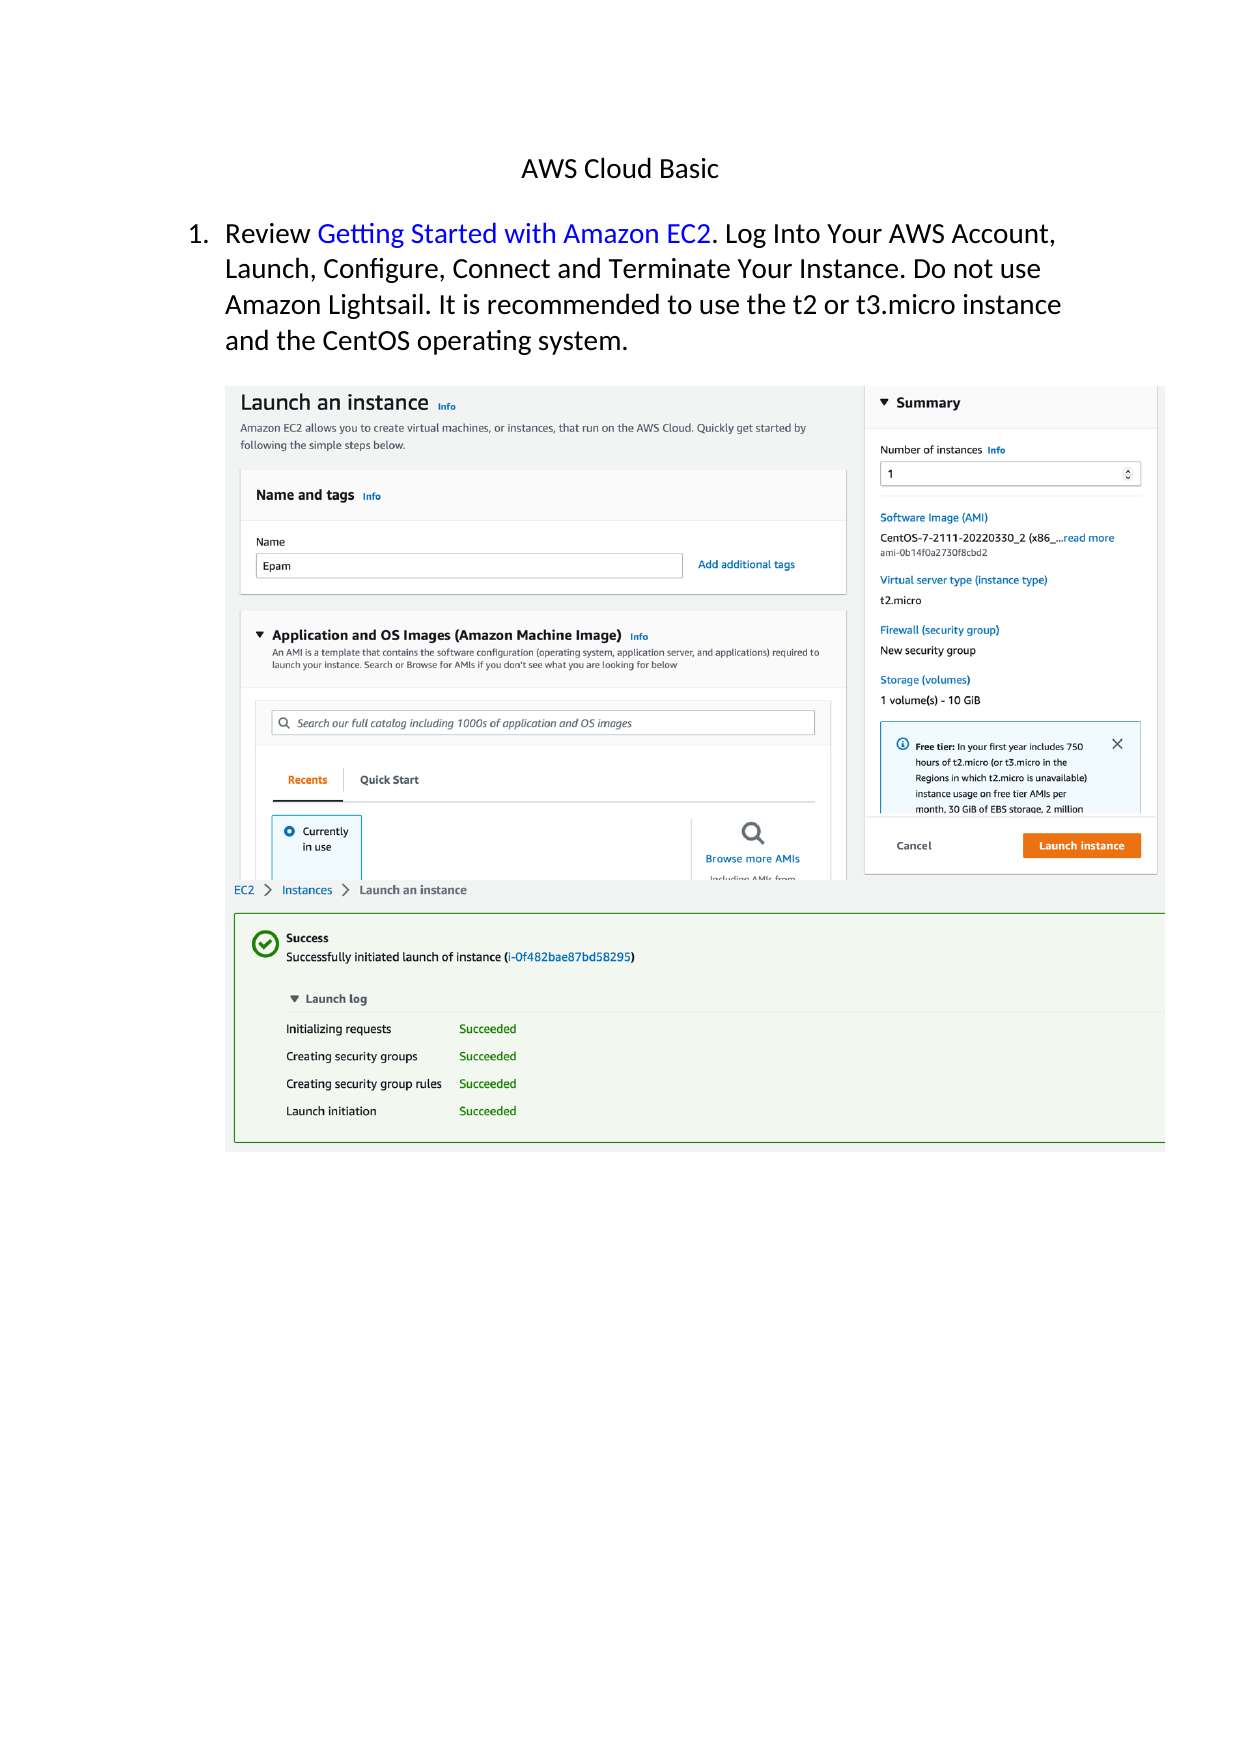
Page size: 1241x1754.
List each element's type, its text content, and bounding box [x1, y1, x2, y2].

text AWS Cloud Basic [150, 150, 1090, 186]
picture [225, 386, 1166, 1152]
list Review Getting Started with Amazon EC2. Log Into Your AWS Account, Launch, Configure, Connect and Terminate Your Instance. Do not use Amazon Lightsail. It is recommended to use the t2 or t3.micro instance and the CentOS operating system. [187, 215, 1090, 357]
